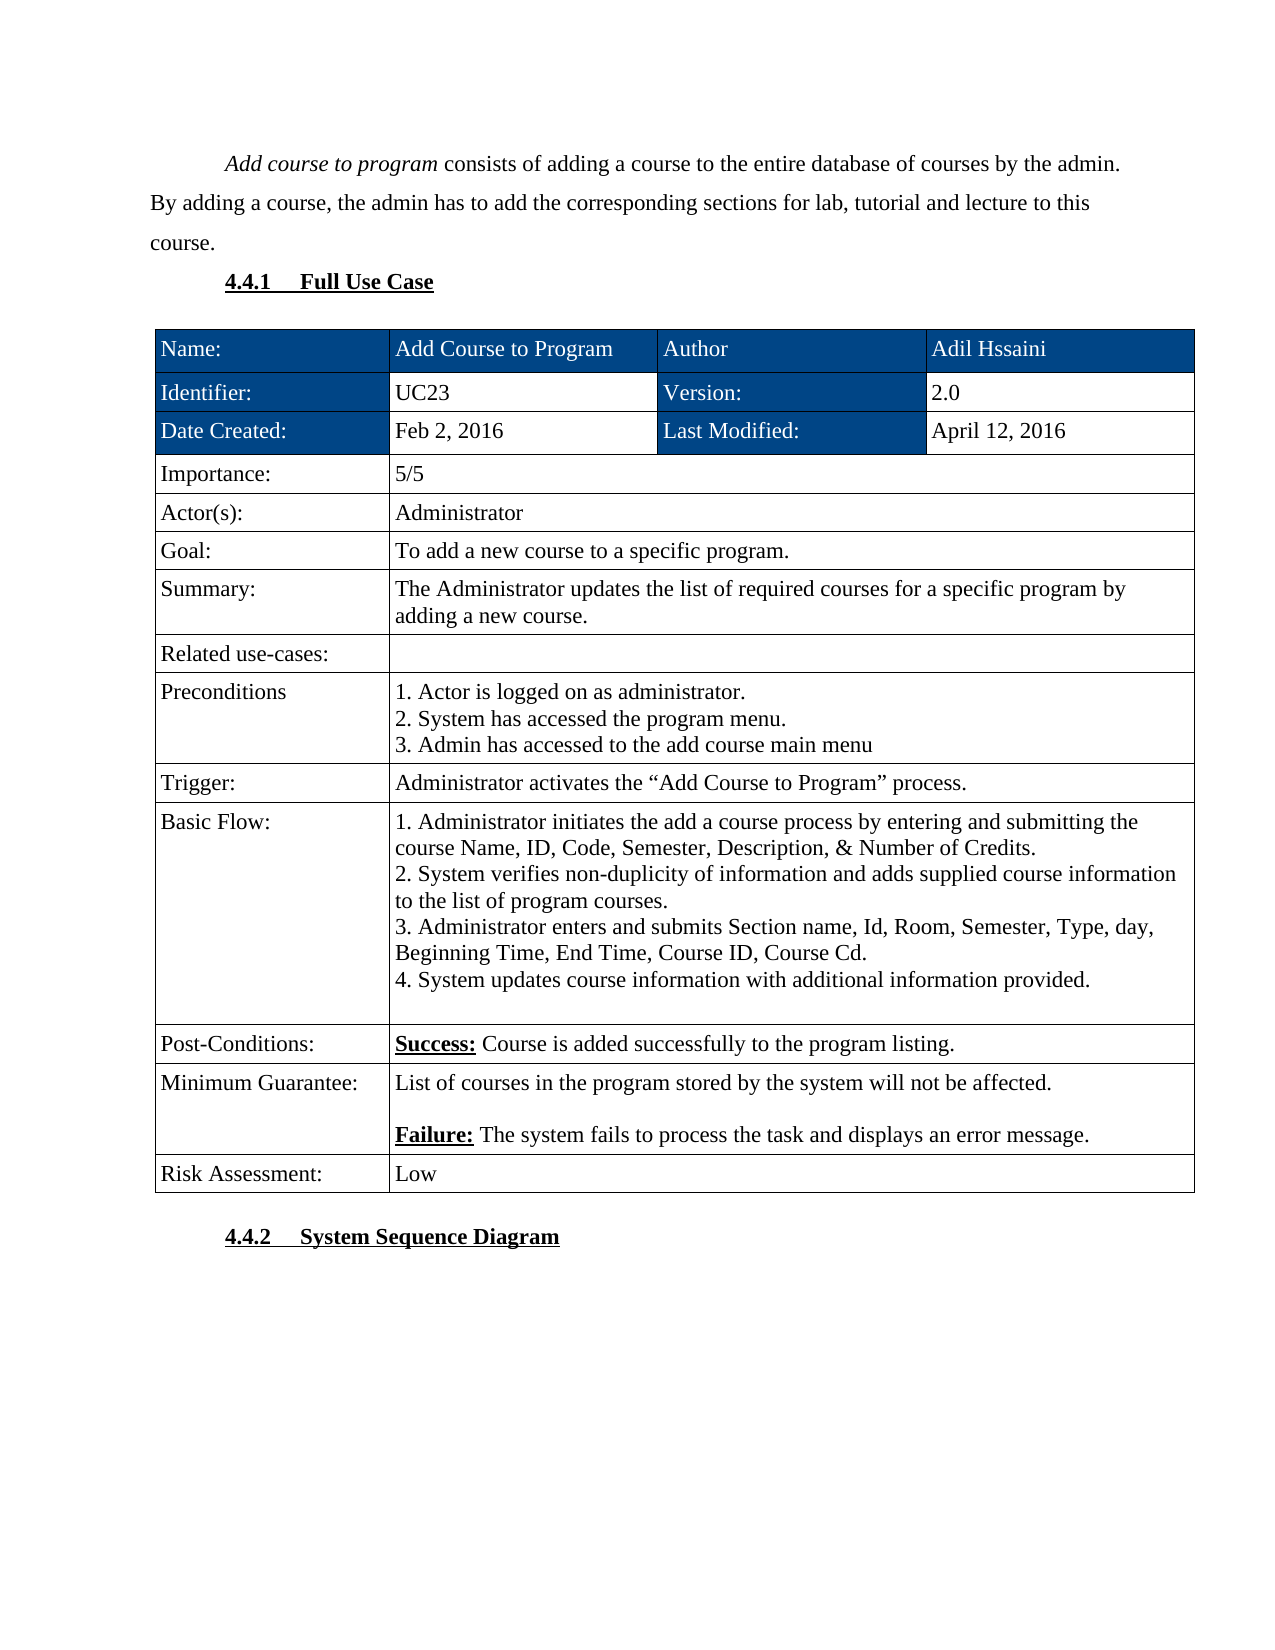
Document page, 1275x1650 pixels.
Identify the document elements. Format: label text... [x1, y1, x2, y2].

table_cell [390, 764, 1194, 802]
text Add course to program consists of adding a course to the entire database of courses by the admin. By adding a course, the admin has to add the corresponding sections for lab, tutorial and lecture to this course. [150, 150, 1125, 255]
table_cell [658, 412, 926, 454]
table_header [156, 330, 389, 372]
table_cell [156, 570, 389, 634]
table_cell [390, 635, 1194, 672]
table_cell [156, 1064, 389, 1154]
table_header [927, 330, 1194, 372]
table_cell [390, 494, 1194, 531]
text 4.4.1 Full Use Case [150, 268, 1125, 295]
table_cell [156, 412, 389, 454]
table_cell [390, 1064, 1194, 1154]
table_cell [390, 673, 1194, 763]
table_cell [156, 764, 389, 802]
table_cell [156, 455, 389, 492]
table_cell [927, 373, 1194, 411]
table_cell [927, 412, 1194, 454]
text 4.4.2 System Sequence Diagram [150, 1223, 1125, 1249]
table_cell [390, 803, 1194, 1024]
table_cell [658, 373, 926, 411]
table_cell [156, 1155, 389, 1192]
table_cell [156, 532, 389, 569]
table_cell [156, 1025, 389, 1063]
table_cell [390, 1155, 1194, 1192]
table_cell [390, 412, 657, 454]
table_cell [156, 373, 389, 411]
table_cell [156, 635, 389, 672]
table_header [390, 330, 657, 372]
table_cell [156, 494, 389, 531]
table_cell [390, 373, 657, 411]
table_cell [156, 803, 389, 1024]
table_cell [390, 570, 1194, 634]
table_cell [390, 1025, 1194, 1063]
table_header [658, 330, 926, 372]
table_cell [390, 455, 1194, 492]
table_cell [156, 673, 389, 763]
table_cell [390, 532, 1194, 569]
